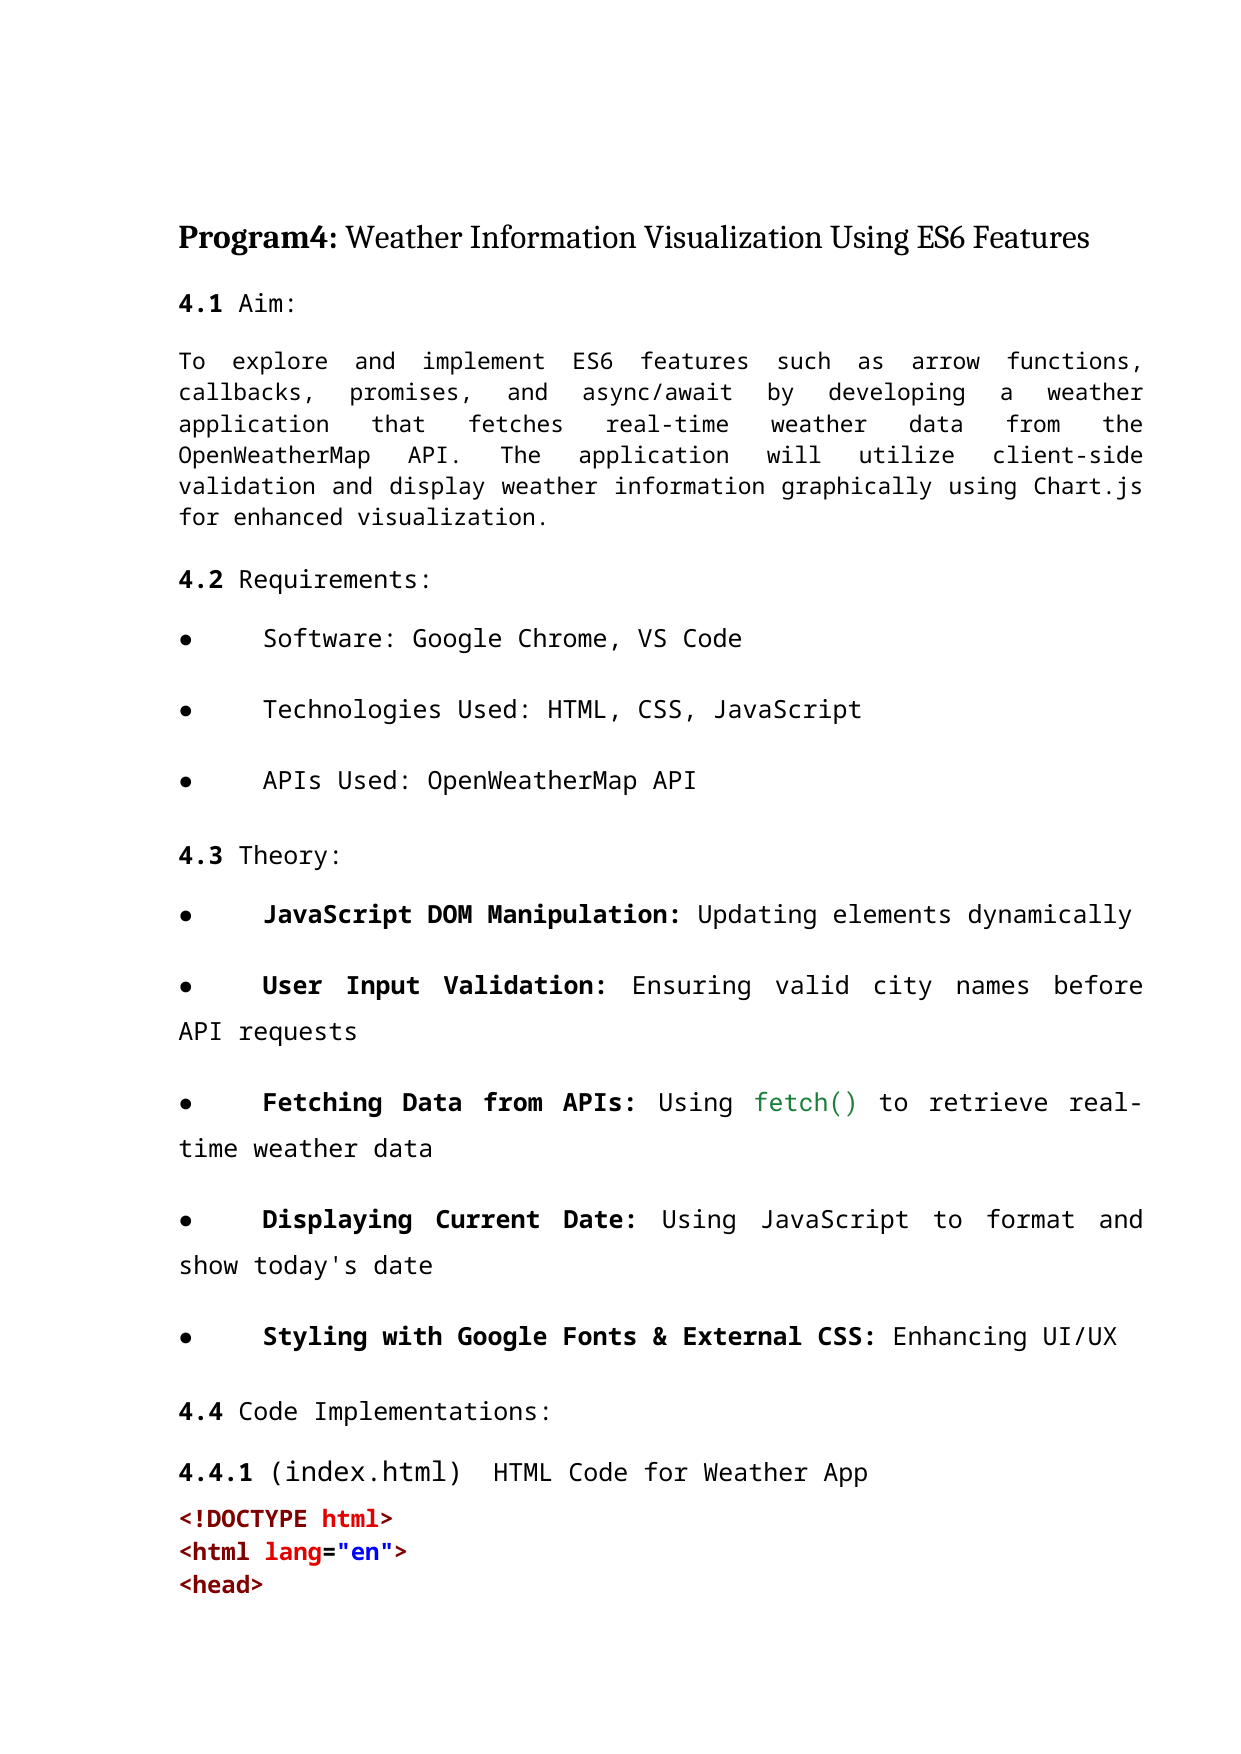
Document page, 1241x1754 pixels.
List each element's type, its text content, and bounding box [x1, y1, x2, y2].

text <!DOCTYPE html> [178, 1502, 1144, 1535]
text 4.4.1 (index.html) HTML Code for Weather App [178, 1452, 1144, 1489]
list Fetching Data from APIs: Using fetch() to retrieve real-time weather data [178, 1084, 1144, 1164]
list User Input Validation: Ensuring valid city names before API requests [178, 968, 1144, 1048]
subtitle 4.2 Requirements: [178, 562, 1144, 596]
list Software: Google Chrome, VS Code [178, 621, 1144, 655]
list Technologies Used: HTML, CSS, JavaScript [178, 692, 1144, 726]
list APIs Used: OpenWeatherMap API [178, 763, 1144, 797]
subtitle 4.1 Aim: [178, 286, 1144, 320]
text <head> [178, 1567, 1144, 1600]
subtitle 4.4 Code Implementations: [178, 1393, 1144, 1427]
text To explore and implement ES6 features such as arrow functions, callbacks, promises, and async/await by developing a weather application that fetches real-time weather data from the OpenWeatherMap API. The application will utilize client-side validation and display weather information graphically using Chart.js for enhanced visualization. [178, 345, 1144, 532]
list JavaScript DOM Manipulation: Updating elements dynamically [178, 897, 1144, 931]
list Styling with Google Fonts & External CSS: Enhancing UI/UX [178, 1318, 1144, 1352]
list Displaying Current Date: Using JavaScript to format and show today's date [178, 1201, 1144, 1281]
text <html lang="en"> [178, 1535, 1144, 1567]
subtitle Program4: Weather Information Visualization Using ES6 Features [178, 218, 1144, 257]
subtitle 4.3 Theory: [178, 838, 1144, 872]
